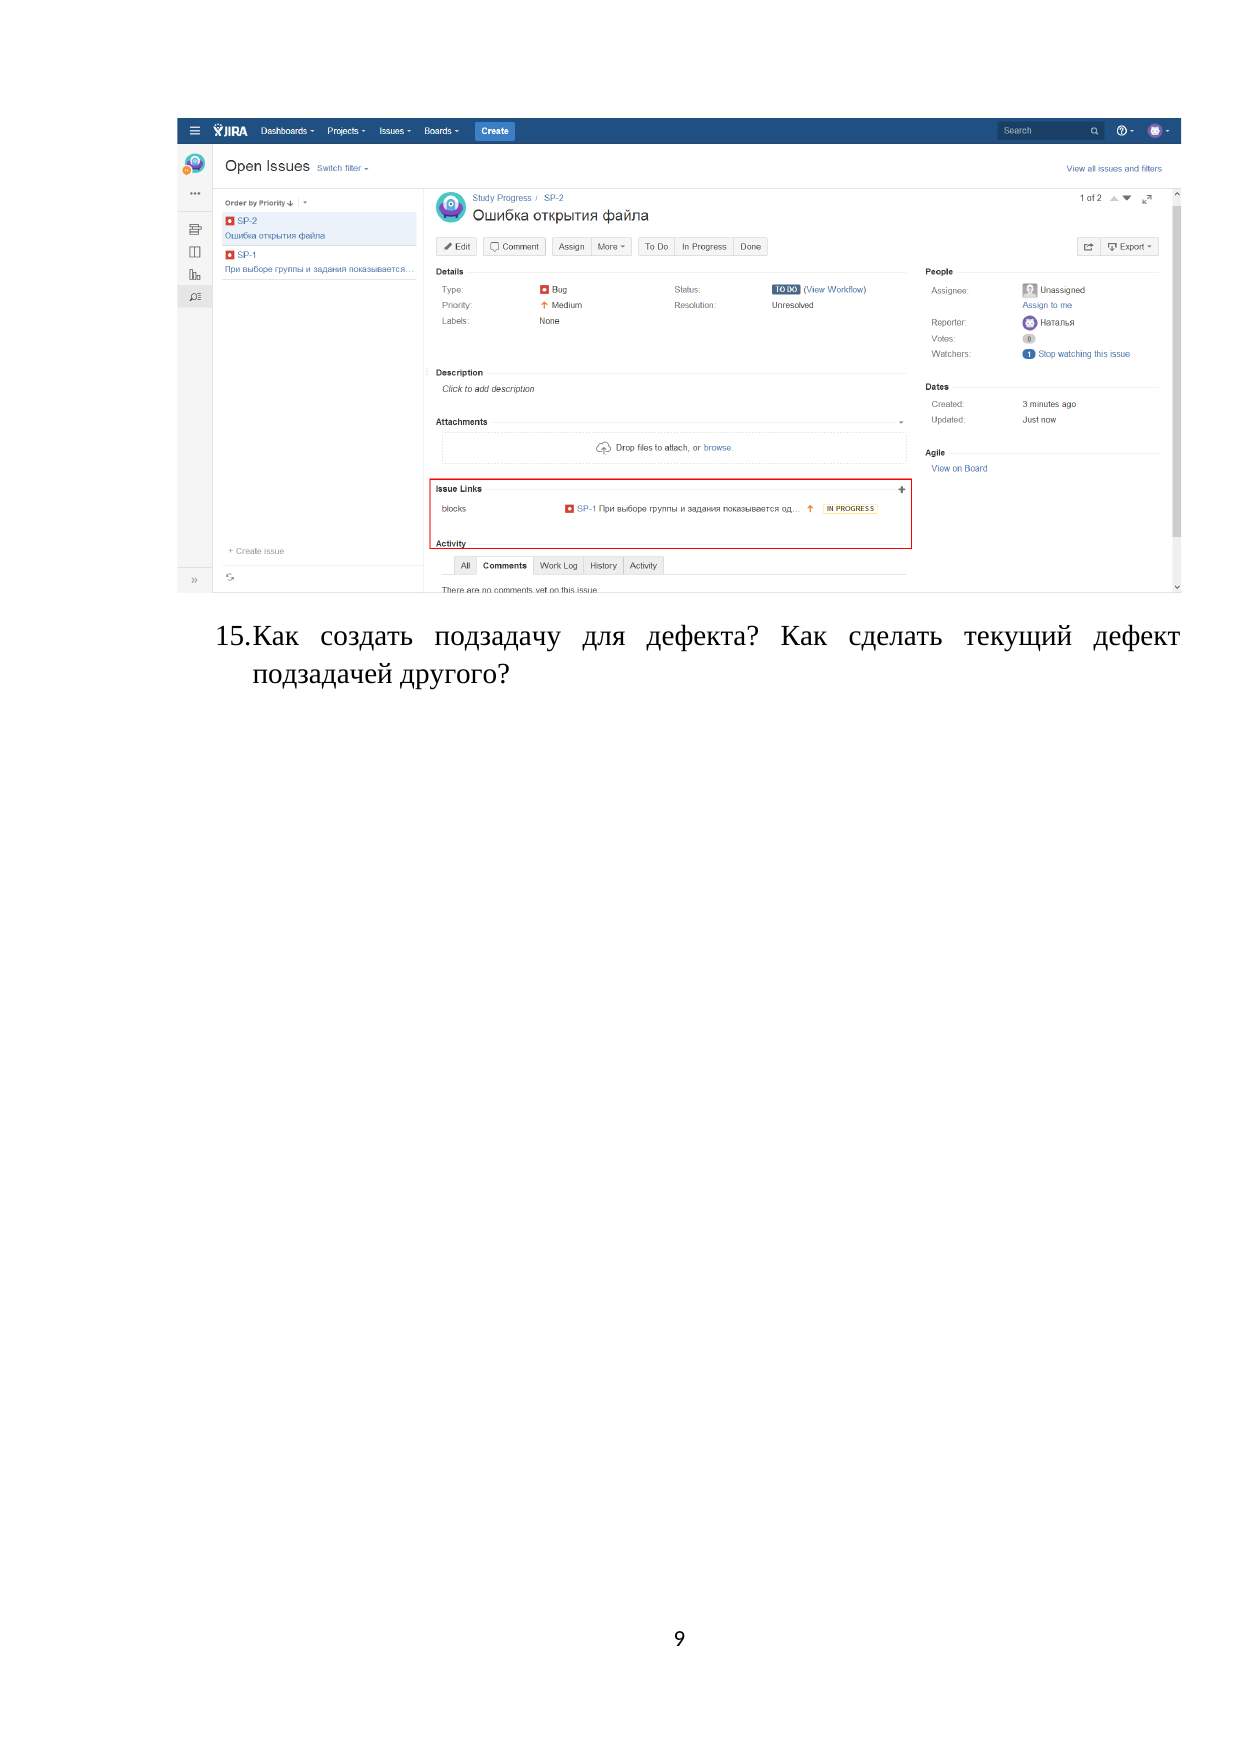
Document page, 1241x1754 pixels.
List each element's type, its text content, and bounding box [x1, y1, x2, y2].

picture [177, 118, 1182, 593]
list Как создать подзадачу для дефекта? Как сделать текущий дефект подзадачей другого? [215, 618, 1181, 690]
